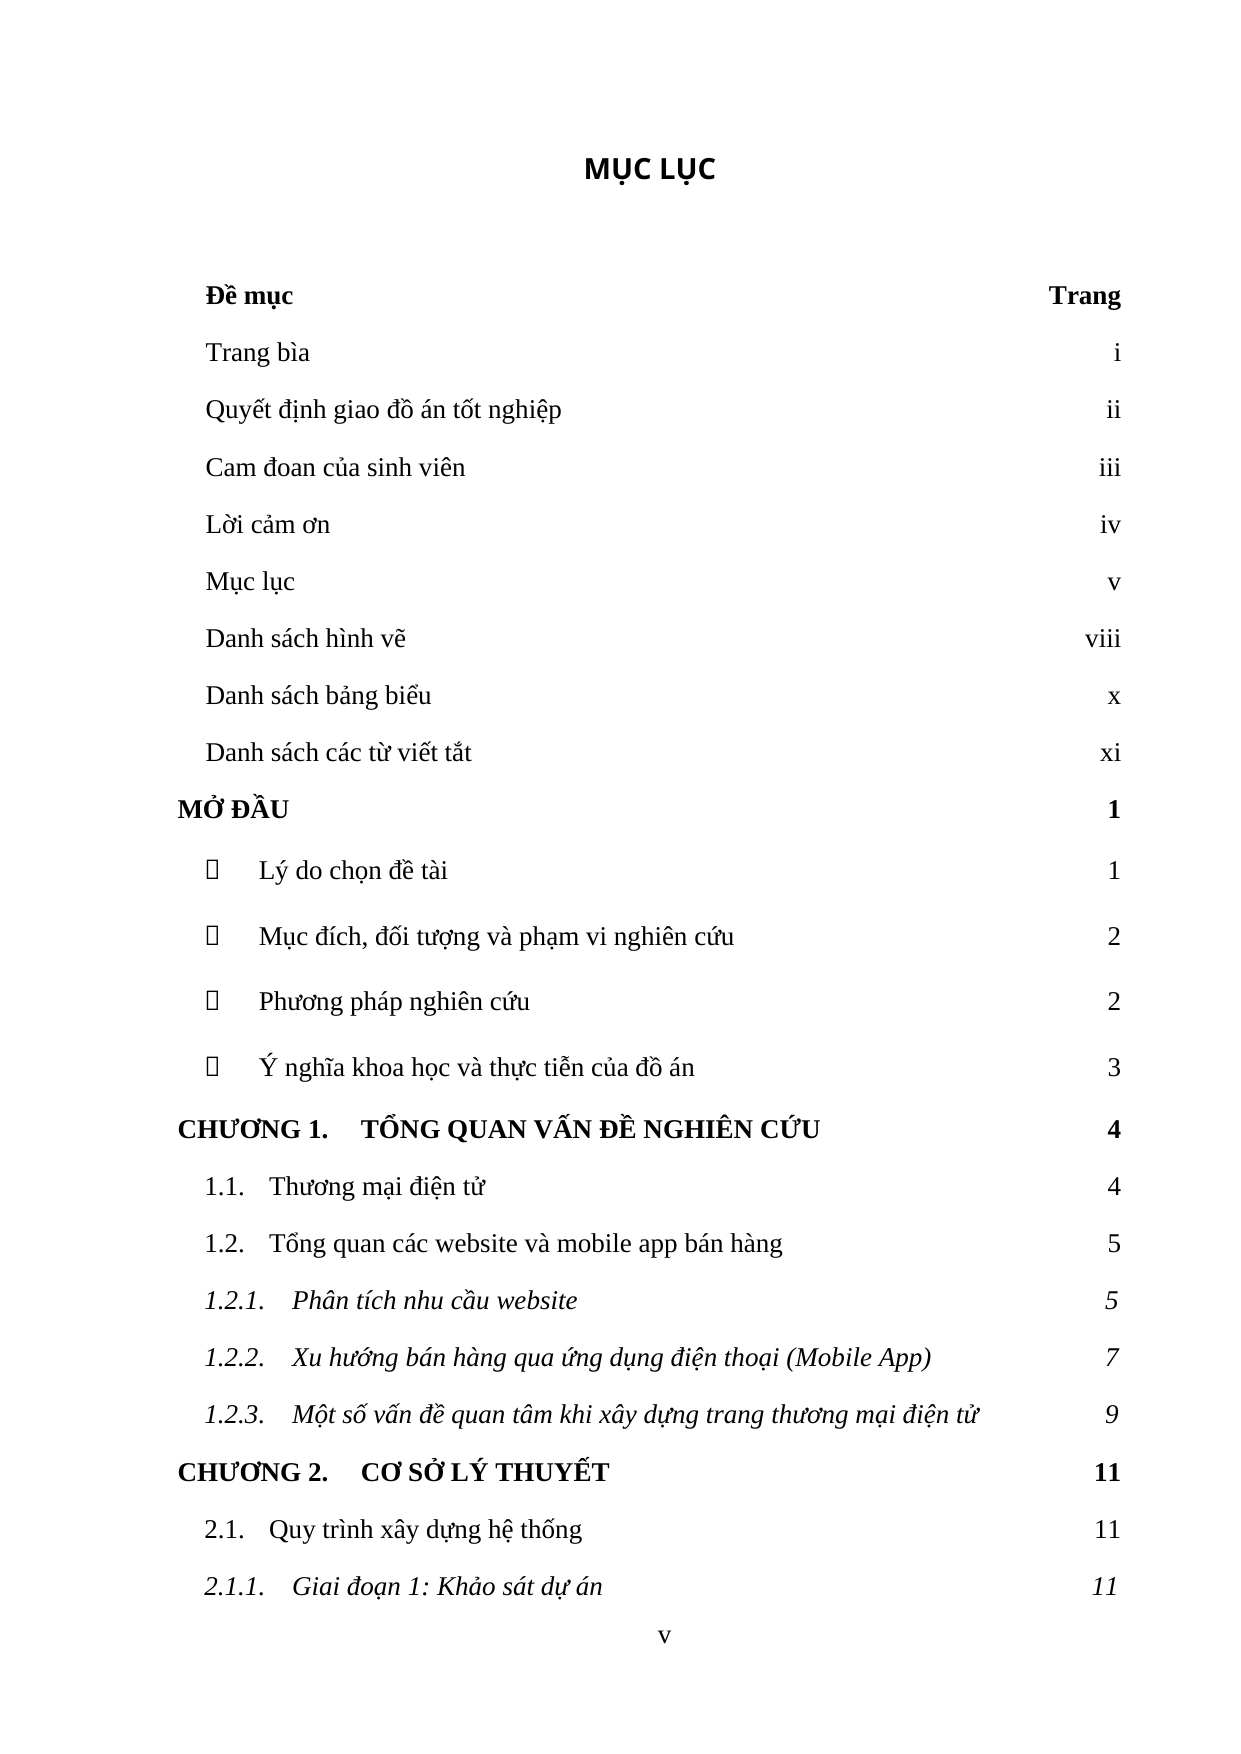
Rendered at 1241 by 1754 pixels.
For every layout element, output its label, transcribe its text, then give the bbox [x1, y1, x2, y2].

text Cam đoan của sinh viên iii [205, 451, 1122, 482]
text Trang bìa i [205, 337, 1122, 368]
text 2.1. Quy trình xây dựng hệ thống 11 [204, 1513, 1122, 1544]
text  Phương pháp nghiên cứu 2 [204, 982, 1122, 1019]
text Lời cảm ơn iv [205, 508, 1122, 539]
text Quyết định giao đồ án tốt nghiệp ii [205, 394, 1122, 425]
text MỞ ĐẦU 1 [177, 793, 1122, 824]
text CHƯƠNG 1. TỔNG QUAN VẤN ĐỀ NGHIÊN CỨU 4 [177, 1113, 1122, 1144]
text  Ý nghĩa khoa học và thực tiễn của đồ án 3 [204, 1047, 1122, 1084]
text 1.2.3. Một số vấn đề quan tâm khi xây dựng trang thương mại điện tử 9 [204, 1399, 1122, 1430]
text Danh sách bảng biểu x [205, 679, 1122, 710]
text  Lý do chọn đề tài 1 [204, 850, 1122, 887]
text CHƯƠNG 2. CƠ SỞ LÝ THUYẾT 11 [177, 1456, 1122, 1487]
text Danh sách hình vẽ viii [205, 622, 1122, 653]
text  Mục đích, đối tượng và phạm vi nghiên cứu 2 [204, 916, 1122, 953]
text 1.2.2. Xu hướng bán hàng qua ứng dụng điện thoại (Mobile App) 7 [204, 1342, 1122, 1373]
text Mục lục v [205, 565, 1122, 596]
text Đề mục Trang [205, 279, 1122, 311]
subtitle MỤC LỤC [177, 148, 1122, 188]
text 2.1.1. Giai đoạn 1: Khảo sát dự án 11 [204, 1570, 1122, 1601]
text 1.2.1. Phân tích nhu cầu website 5 [204, 1284, 1122, 1316]
text 1.1. Thương mại điện tử 4 [204, 1170, 1122, 1201]
text 1.2. Tổng quan các website và mobile app bán hàng 5 [204, 1227, 1122, 1258]
text Danh sách các từ viết tắt xi [205, 736, 1122, 767]
